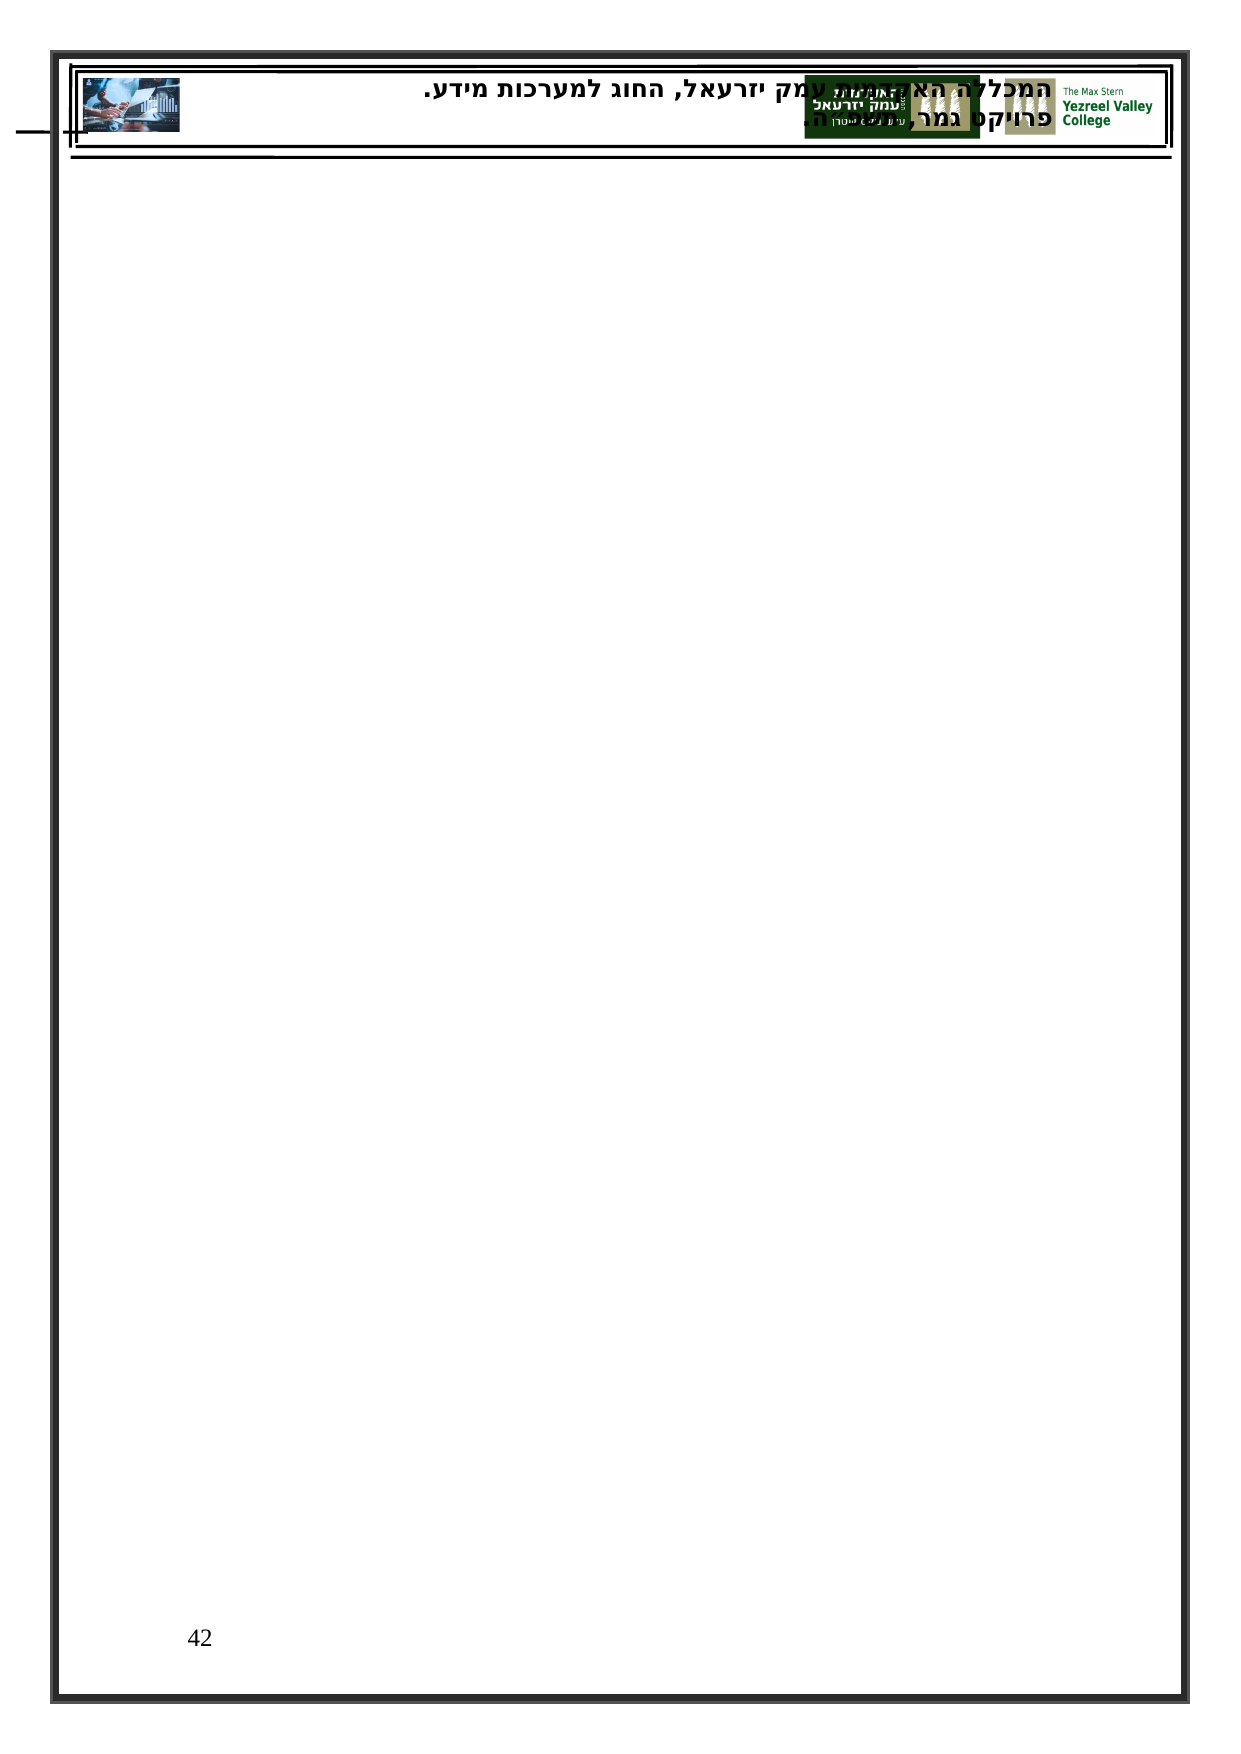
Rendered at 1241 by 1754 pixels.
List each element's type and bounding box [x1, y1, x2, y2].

picture [804, 75, 981, 139]
picture [82, 78, 180, 132]
picture [1001, 75, 1157, 138]
